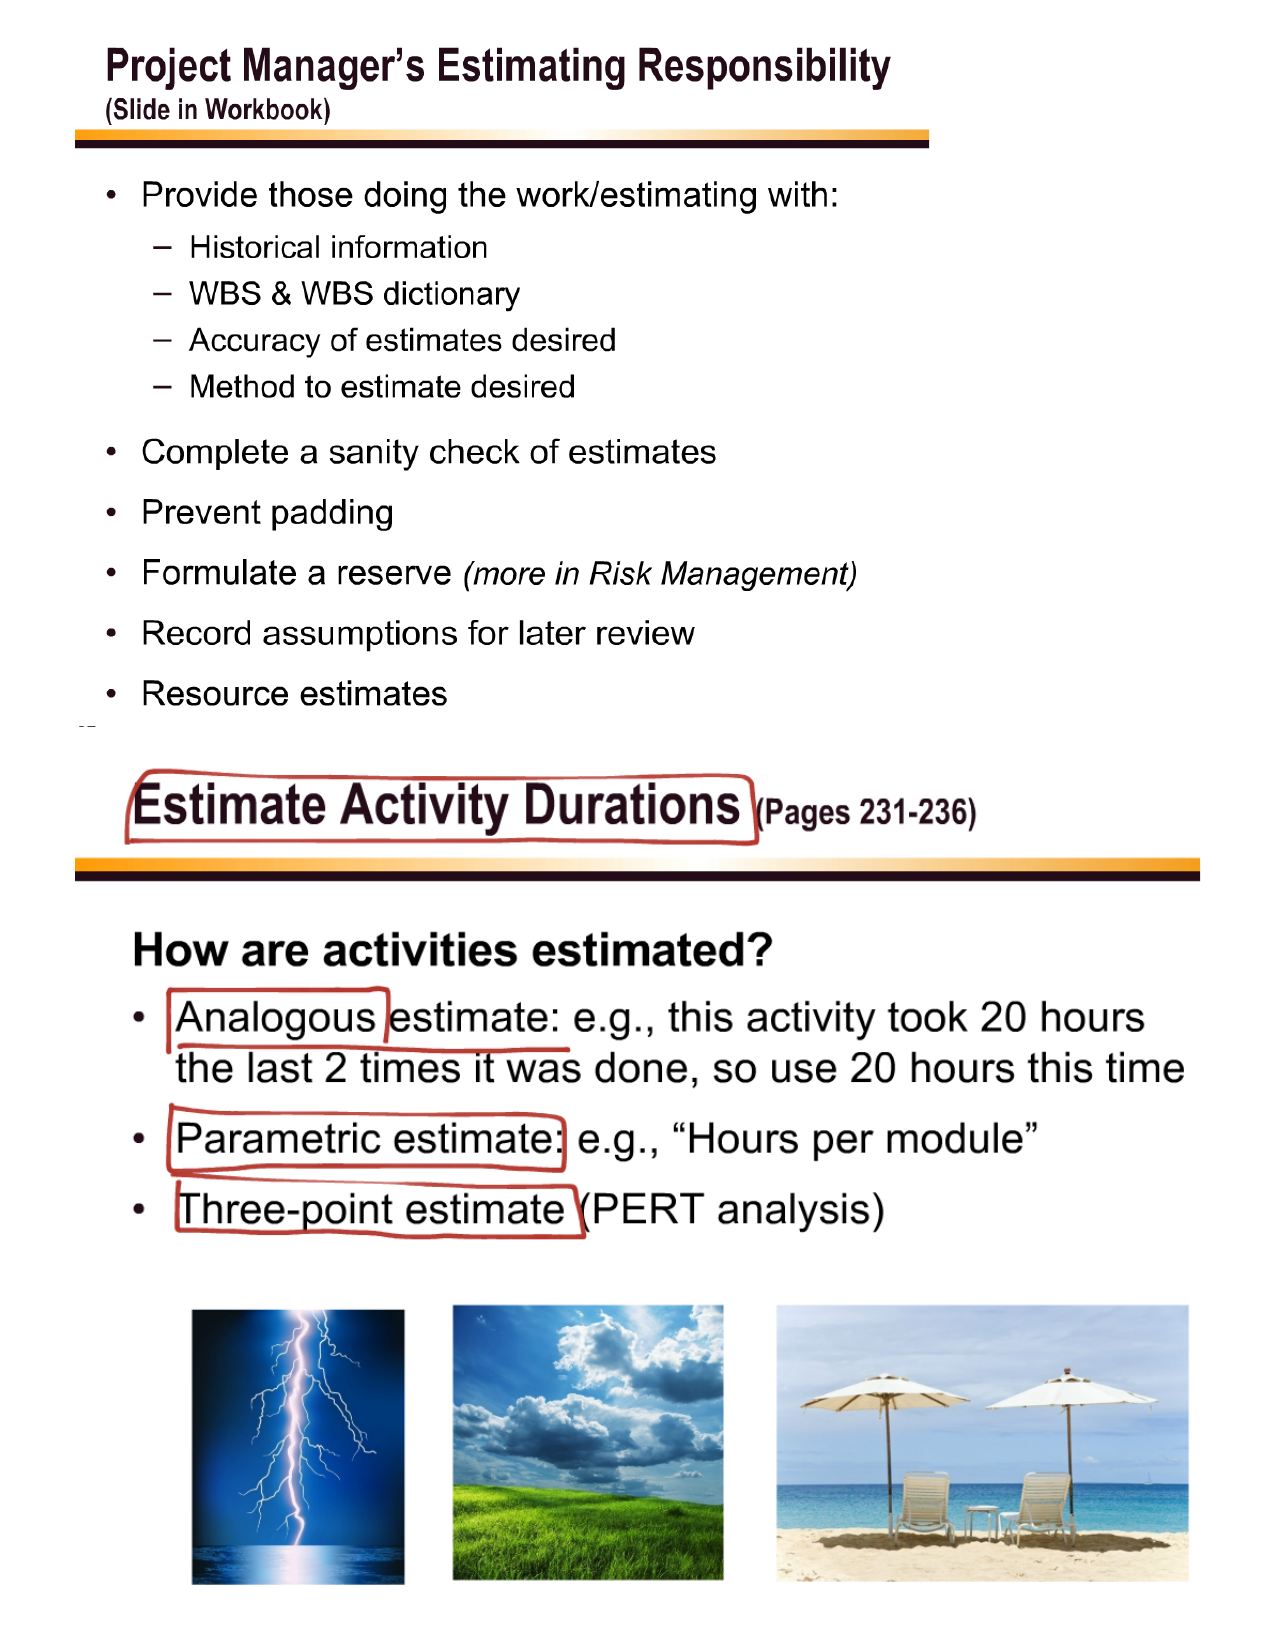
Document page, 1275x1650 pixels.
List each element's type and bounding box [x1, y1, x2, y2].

picture [75, 41, 930, 727]
picture [75, 745, 1200, 1586]
